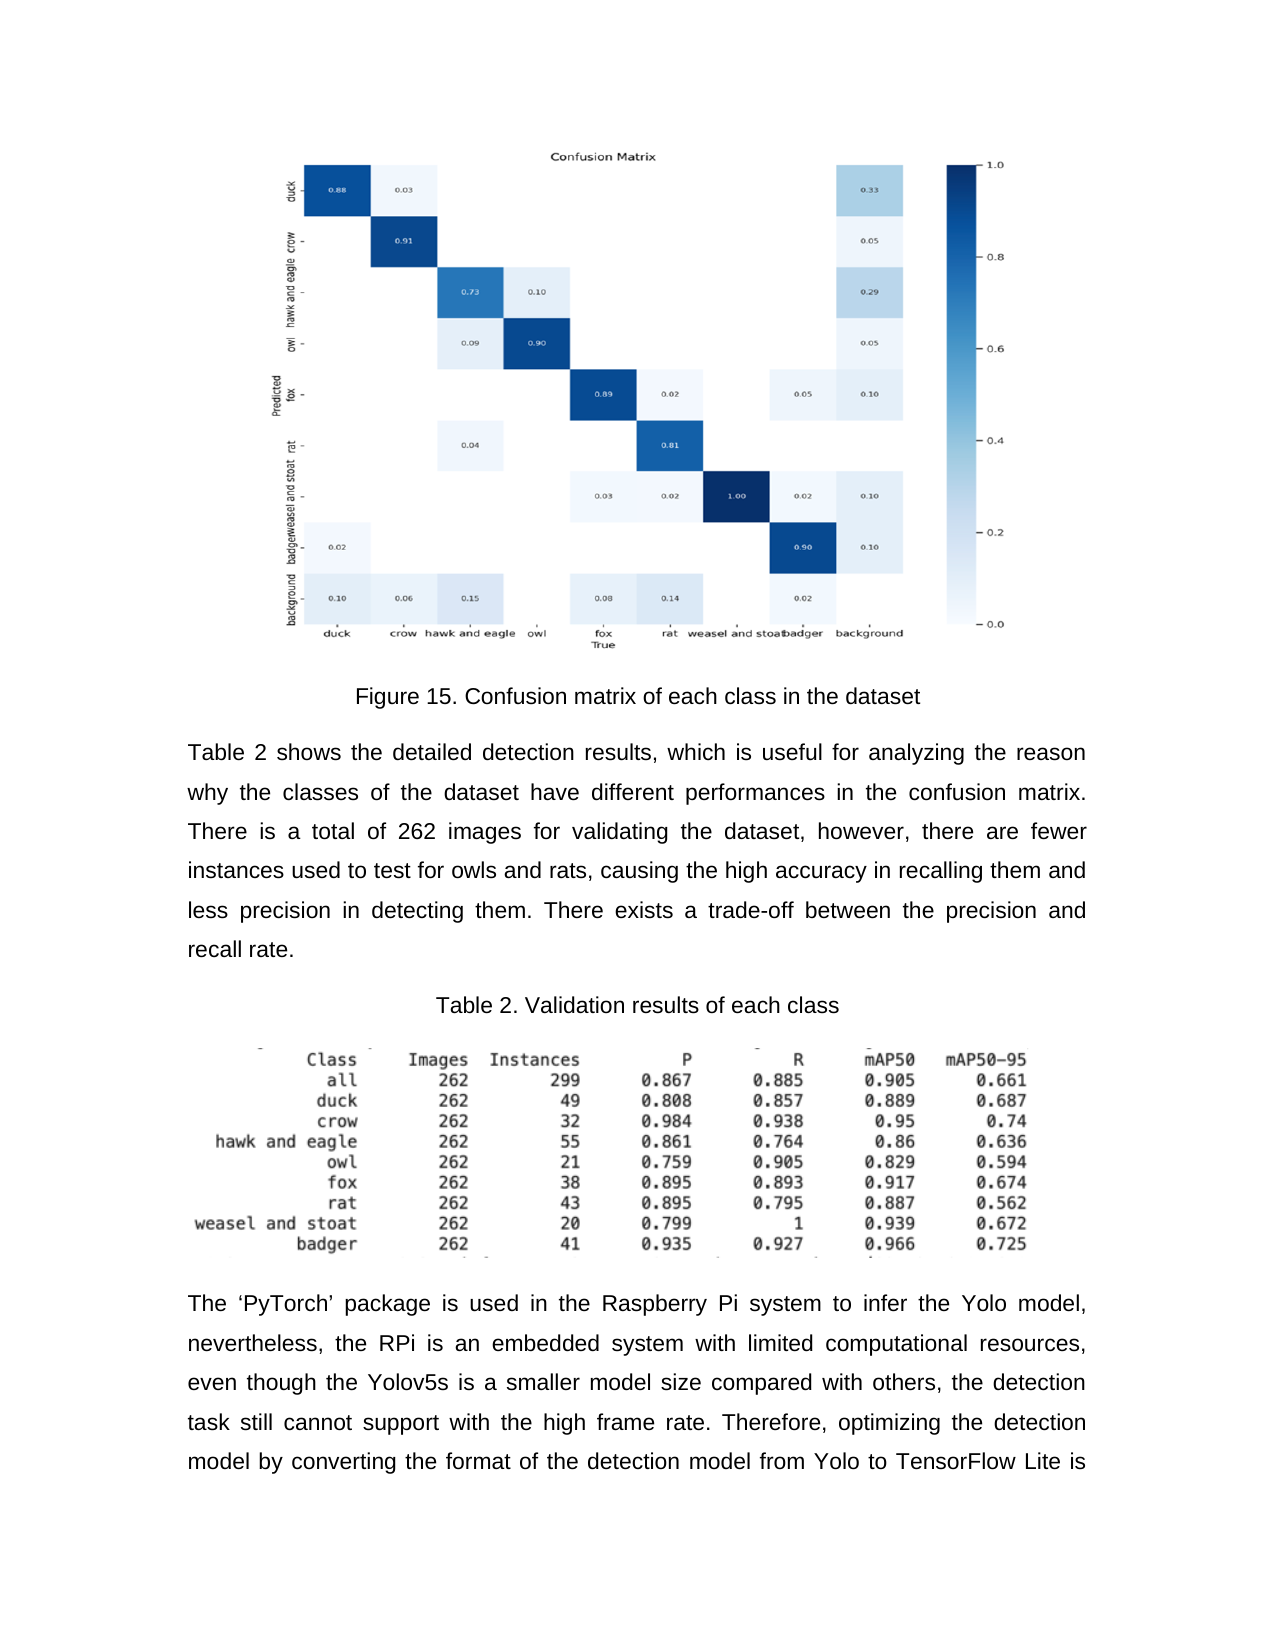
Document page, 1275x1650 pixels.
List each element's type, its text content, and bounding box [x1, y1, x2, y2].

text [187, 1290, 1087, 1474]
picture [187, 1048, 1029, 1258]
text Table 2 shows the detailed detection results, which is useful for analyzing the reason why the classes of the dataset have different performances in the confusion matrix. There is a total of 262 images for validating the dataset, however, there are fewer instances used to test for owls and rats, causing the high accuracy in recalling them and less precision in detecting them. There exists a trade-off between the precision and recall rate. [187, 739, 1087, 963]
text Figure 15. Confusion matrix of each class in the dataset [187, 683, 1087, 709]
picture [260, 150, 1015, 651]
text Table 2. Validation results of each class [187, 992, 1087, 1019]
